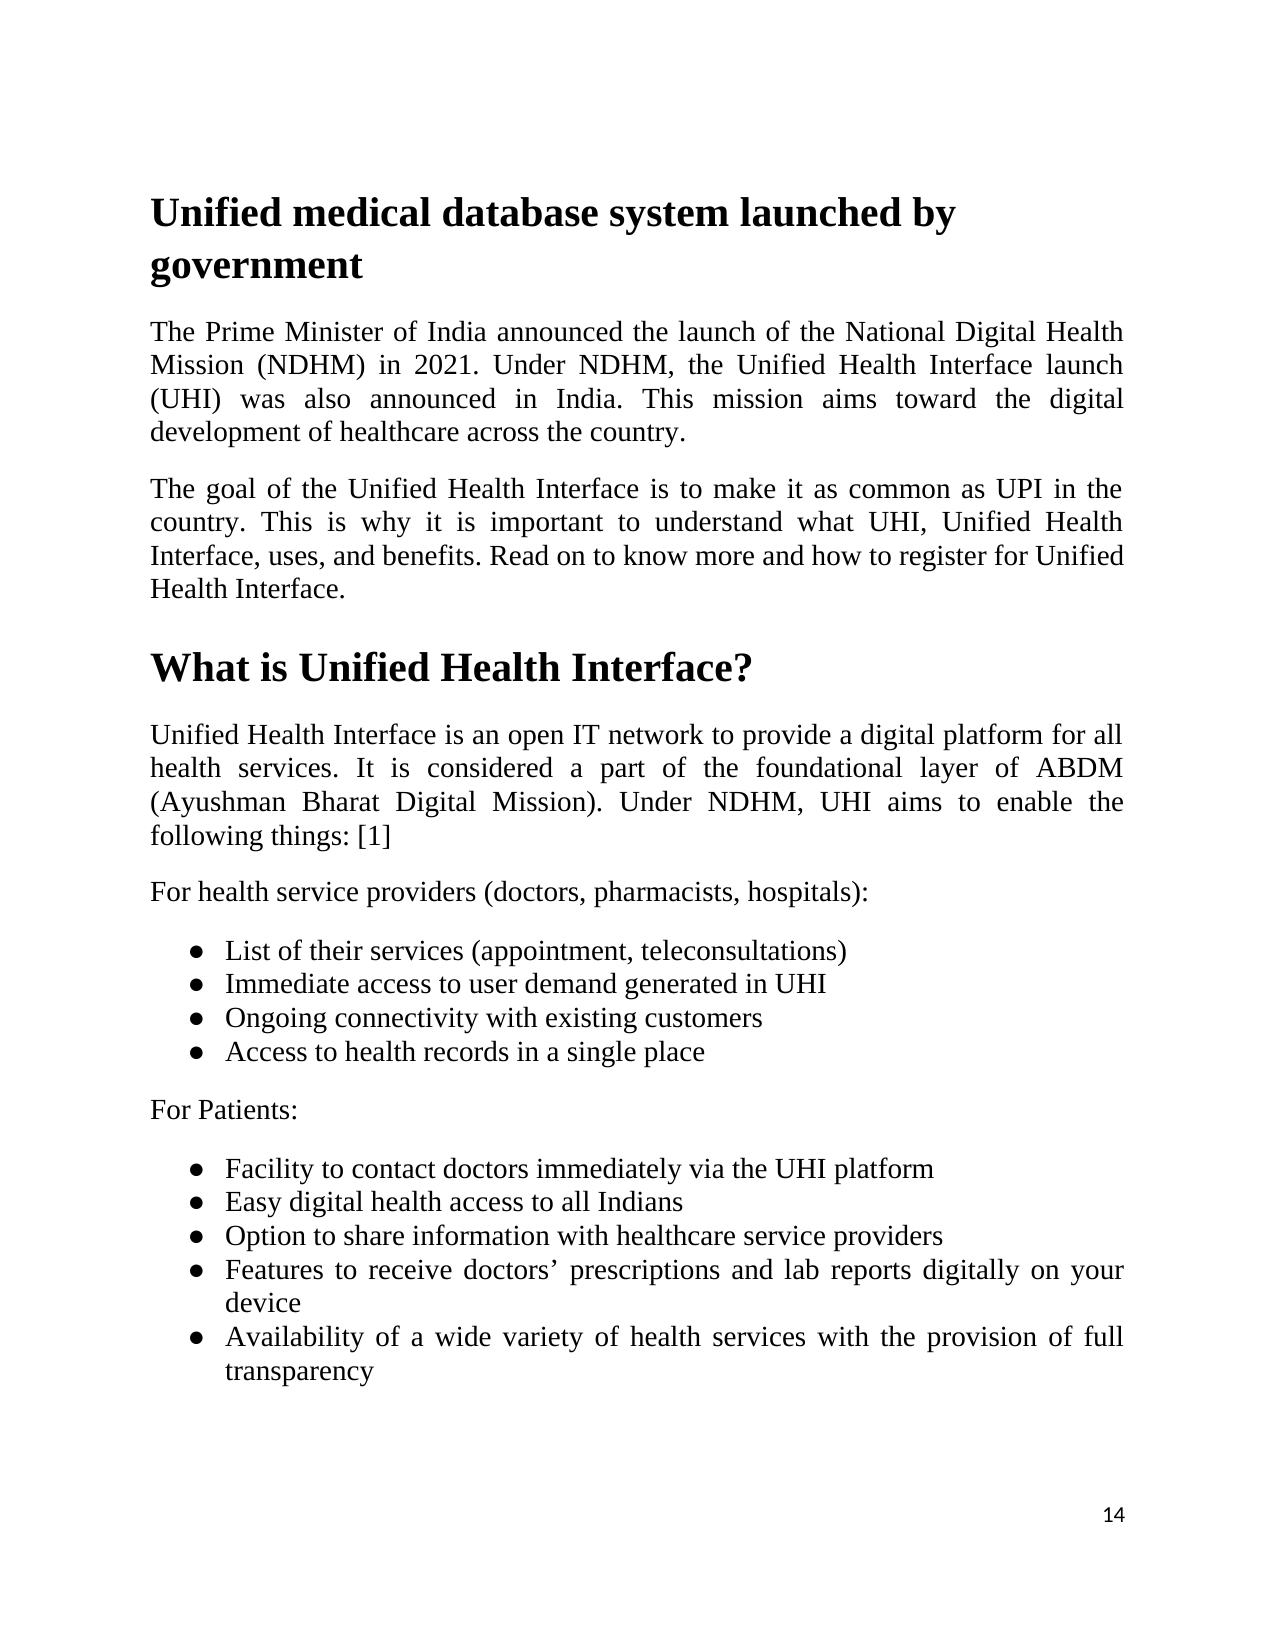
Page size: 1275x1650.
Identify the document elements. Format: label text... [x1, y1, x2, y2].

list Ongoing connectivity with existing customers [187, 1000, 1125, 1034]
subtitle What is Unified Health Interface? [150, 642, 1125, 690]
subtitle Unified medical database system launched by government [150, 187, 1125, 287]
list List of their services (appointment, teleconsultations) [187, 933, 1125, 966]
list Access to health records in a single place [187, 1034, 1125, 1067]
list Availability of a wide variety of health services with the provision of full transparency [187, 1319, 1125, 1386]
text For Patients: [150, 1092, 1125, 1126]
list Features to receive doctors’ prescriptions and lab reports digitally on your device [187, 1252, 1125, 1319]
text For health service providers (doctors, pharmacists, hospitals): [150, 874, 1125, 908]
text The Prime Minister of India announced the launch of the National Digital Health Mission (NDHM) in 2021. Under NDHM, the Unified Health Interface launch (UHI) was also announced in India. This mission aims toward the digital development of healthcare across the country. [150, 314, 1125, 448]
text Unified Health Interface is an open IT network to provide a digital platform for all health services. It is considered a part of the foundational layer of ABDM (Ayushman Bharat Digital Mission). Under NDHM, UHI aims to enable the following things: [1] [150, 717, 1125, 851]
list Immediate access to user demand generated in UHI [187, 966, 1125, 1000]
list Option to share information with healthcare service providers [187, 1218, 1125, 1252]
list Facility to contact doctors immediately via the UHI platform [187, 1151, 1125, 1184]
list Easy digital health access to all Indians [187, 1184, 1125, 1218]
text The goal of the Unified Health Interface is to make it as common as UPI in the country. This is why it is important to understand what UHI, Unified Health Interface, uses, and benefits. Read on to know more and how to register for Unified Health Interface. [150, 471, 1125, 605]
